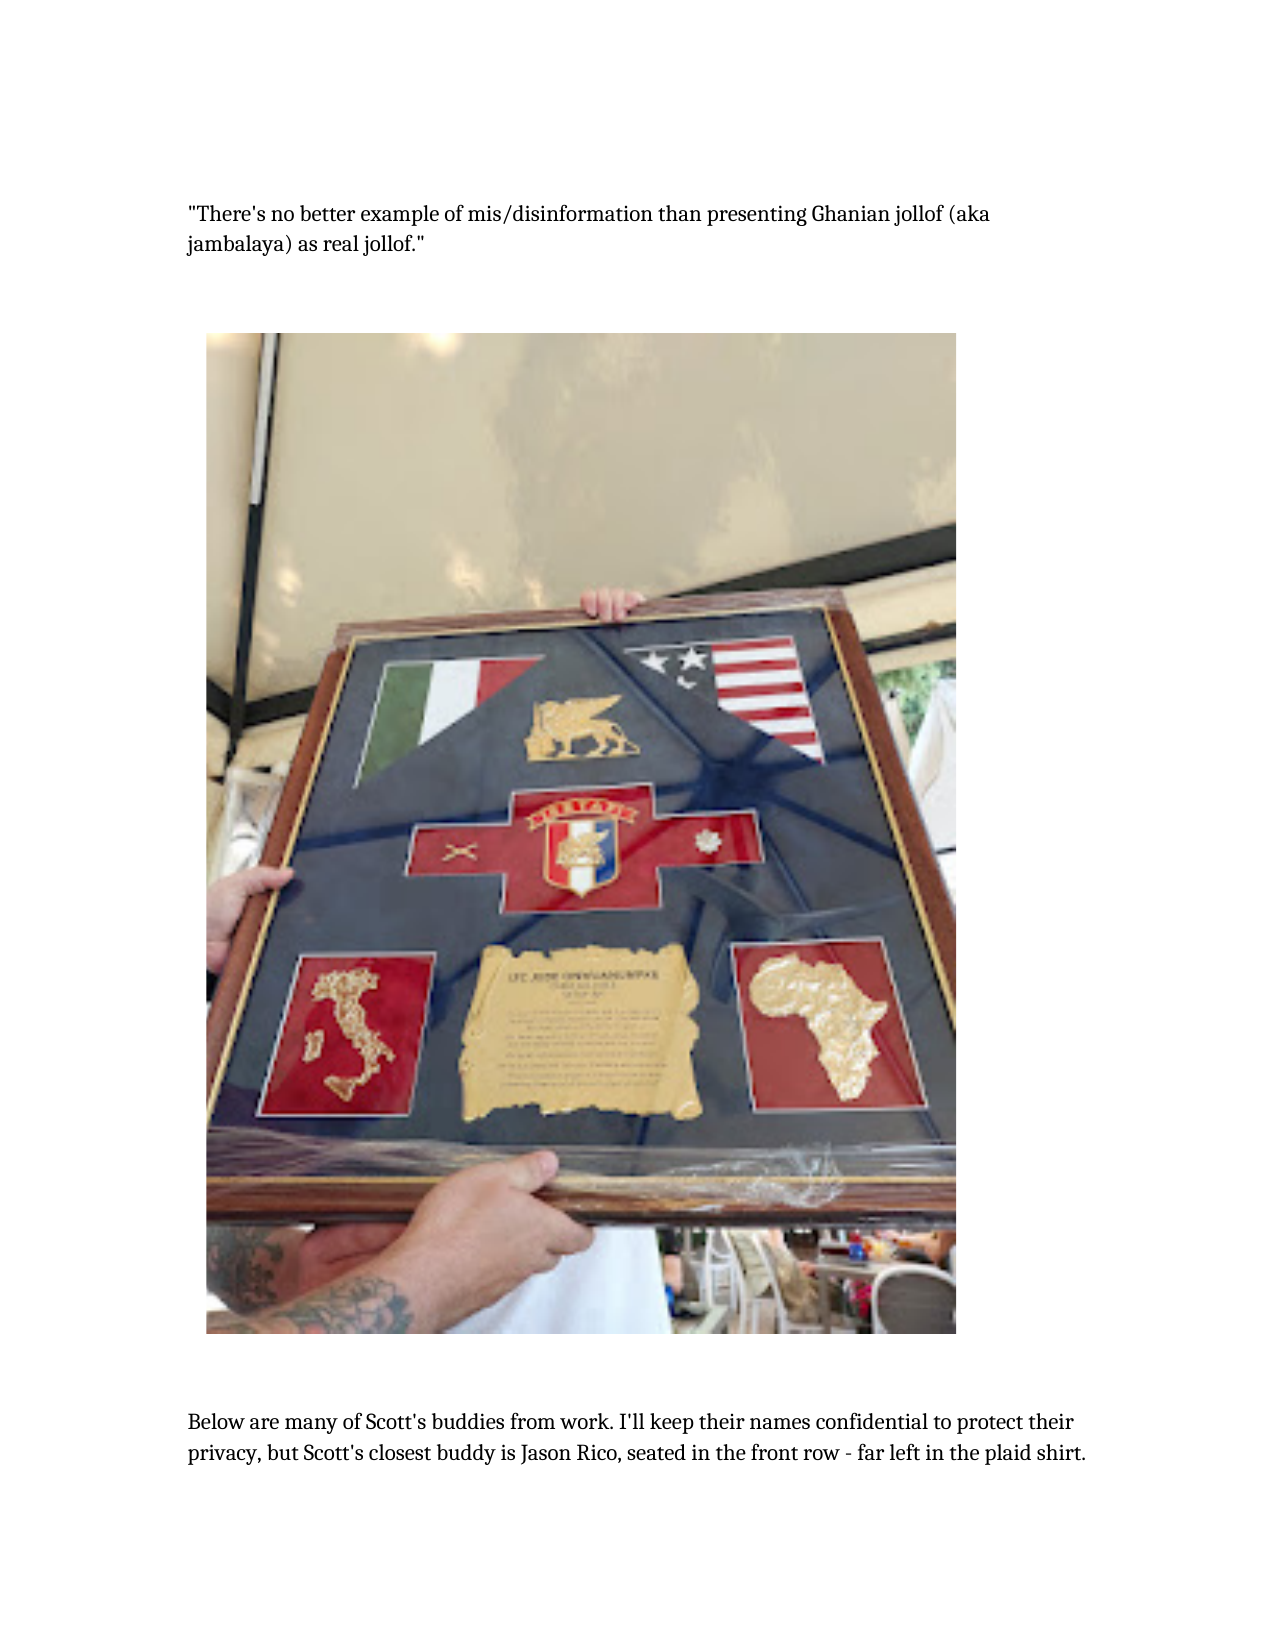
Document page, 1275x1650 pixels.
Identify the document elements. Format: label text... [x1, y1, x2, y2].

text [187, 1409, 1087, 1466]
text "There's no better example of mis/disinformation than presenting Ghanian jollof (aka jambalaya) as real jollof." [187, 201, 1087, 258]
picture [206, 333, 957, 1334]
